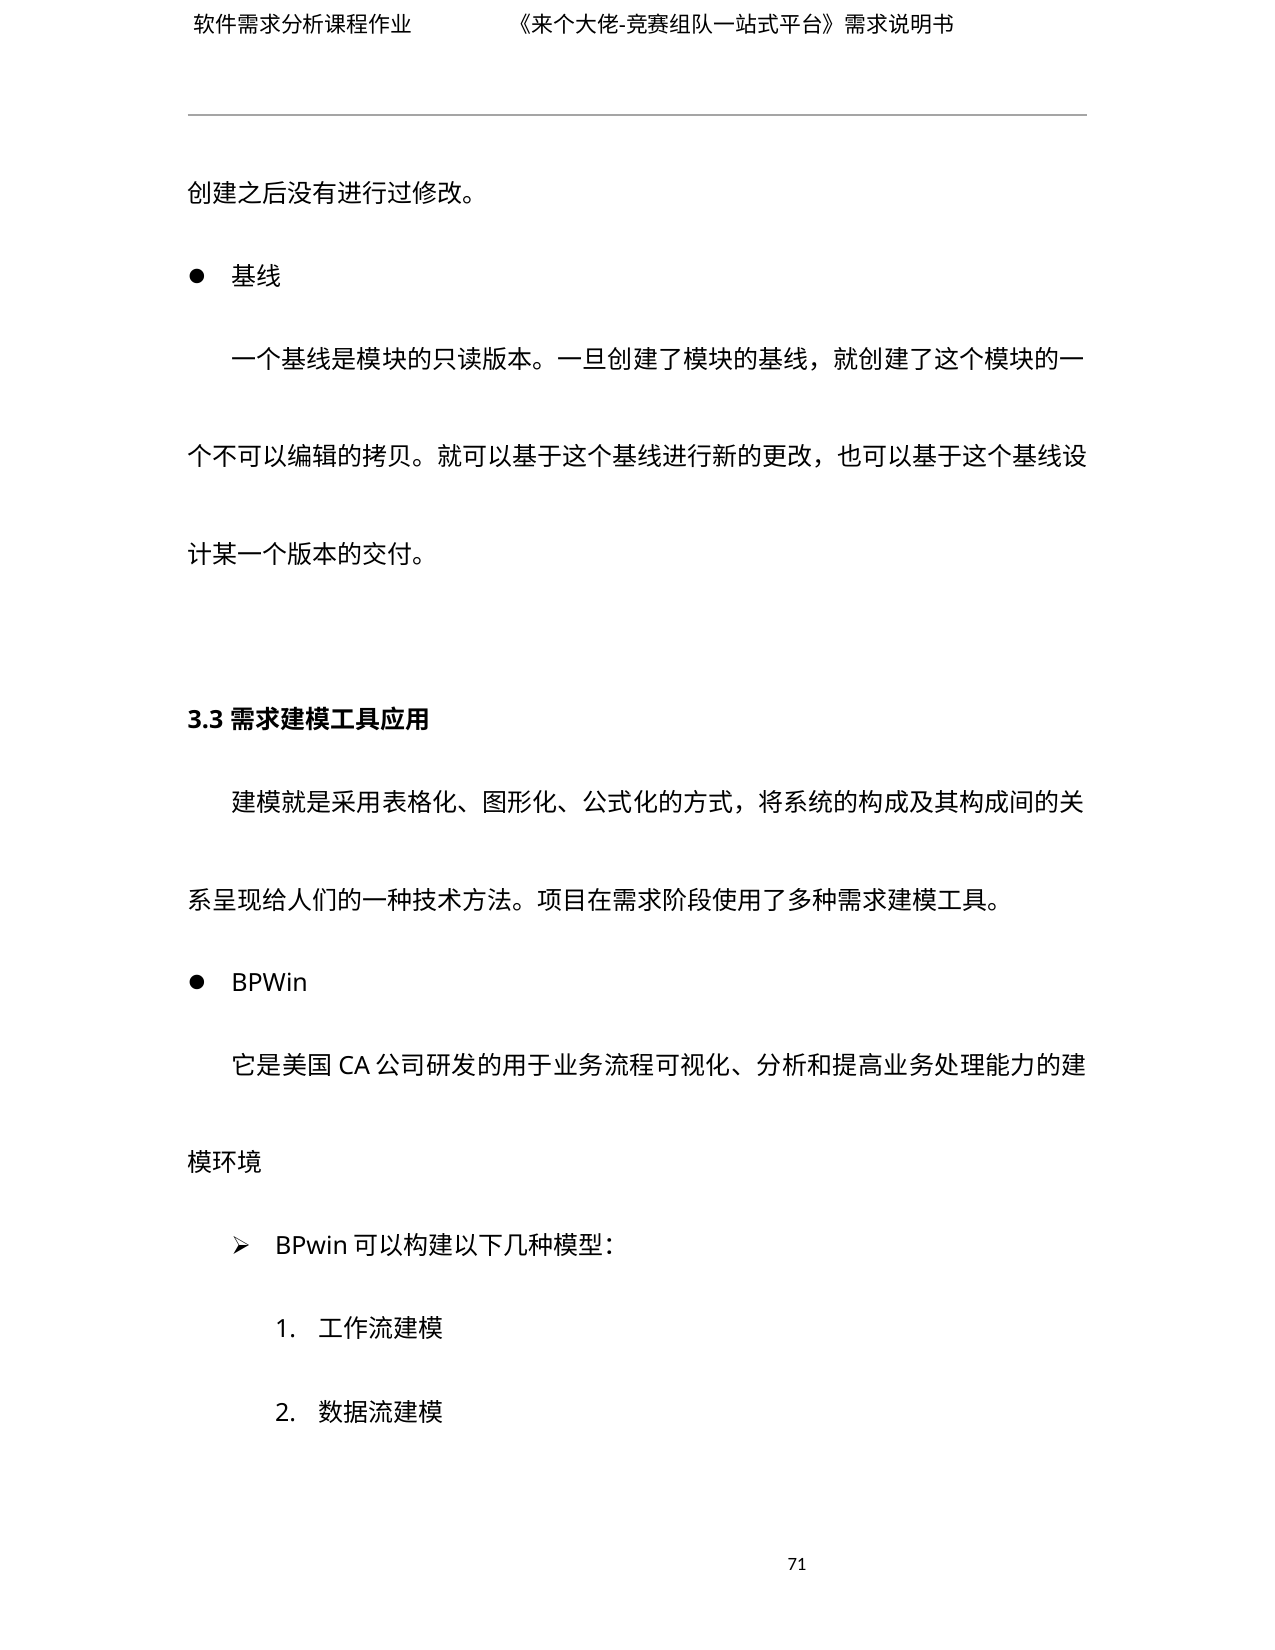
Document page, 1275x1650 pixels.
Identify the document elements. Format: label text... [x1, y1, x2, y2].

text 它是美国CA公司研发的用于业务流程可视化、分析和提高业务处理能力的建模环境 [187, 1031, 1087, 1193]
text 3.3 需求建模工具应用 [187, 685, 1087, 750]
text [187, 159, 1087, 224]
list BPwin可以构建以下几种模型： [231, 1211, 1087, 1276]
list 数据流建模 [275, 1378, 1087, 1443]
list 基线 [187, 242, 1087, 307]
list BPWin [187, 949, 1087, 1014]
text 建模就是采用表格化、图形化、公式化的方式，将系统的构成及其构成间的关系呈现给人们的一种技术方法。项目在需求阶段使用了多种需求建模工具。 [187, 768, 1087, 931]
text 一个基线是模块的只读版本。一旦创建了模块的基线，就创建了这个模块的一个不可以编辑的拷贝。就可以基于这个基线进行新的更改，也可以基于这个基线设计某一个版本的交付。 [187, 325, 1087, 585]
list 工作流建模 [275, 1294, 1087, 1359]
